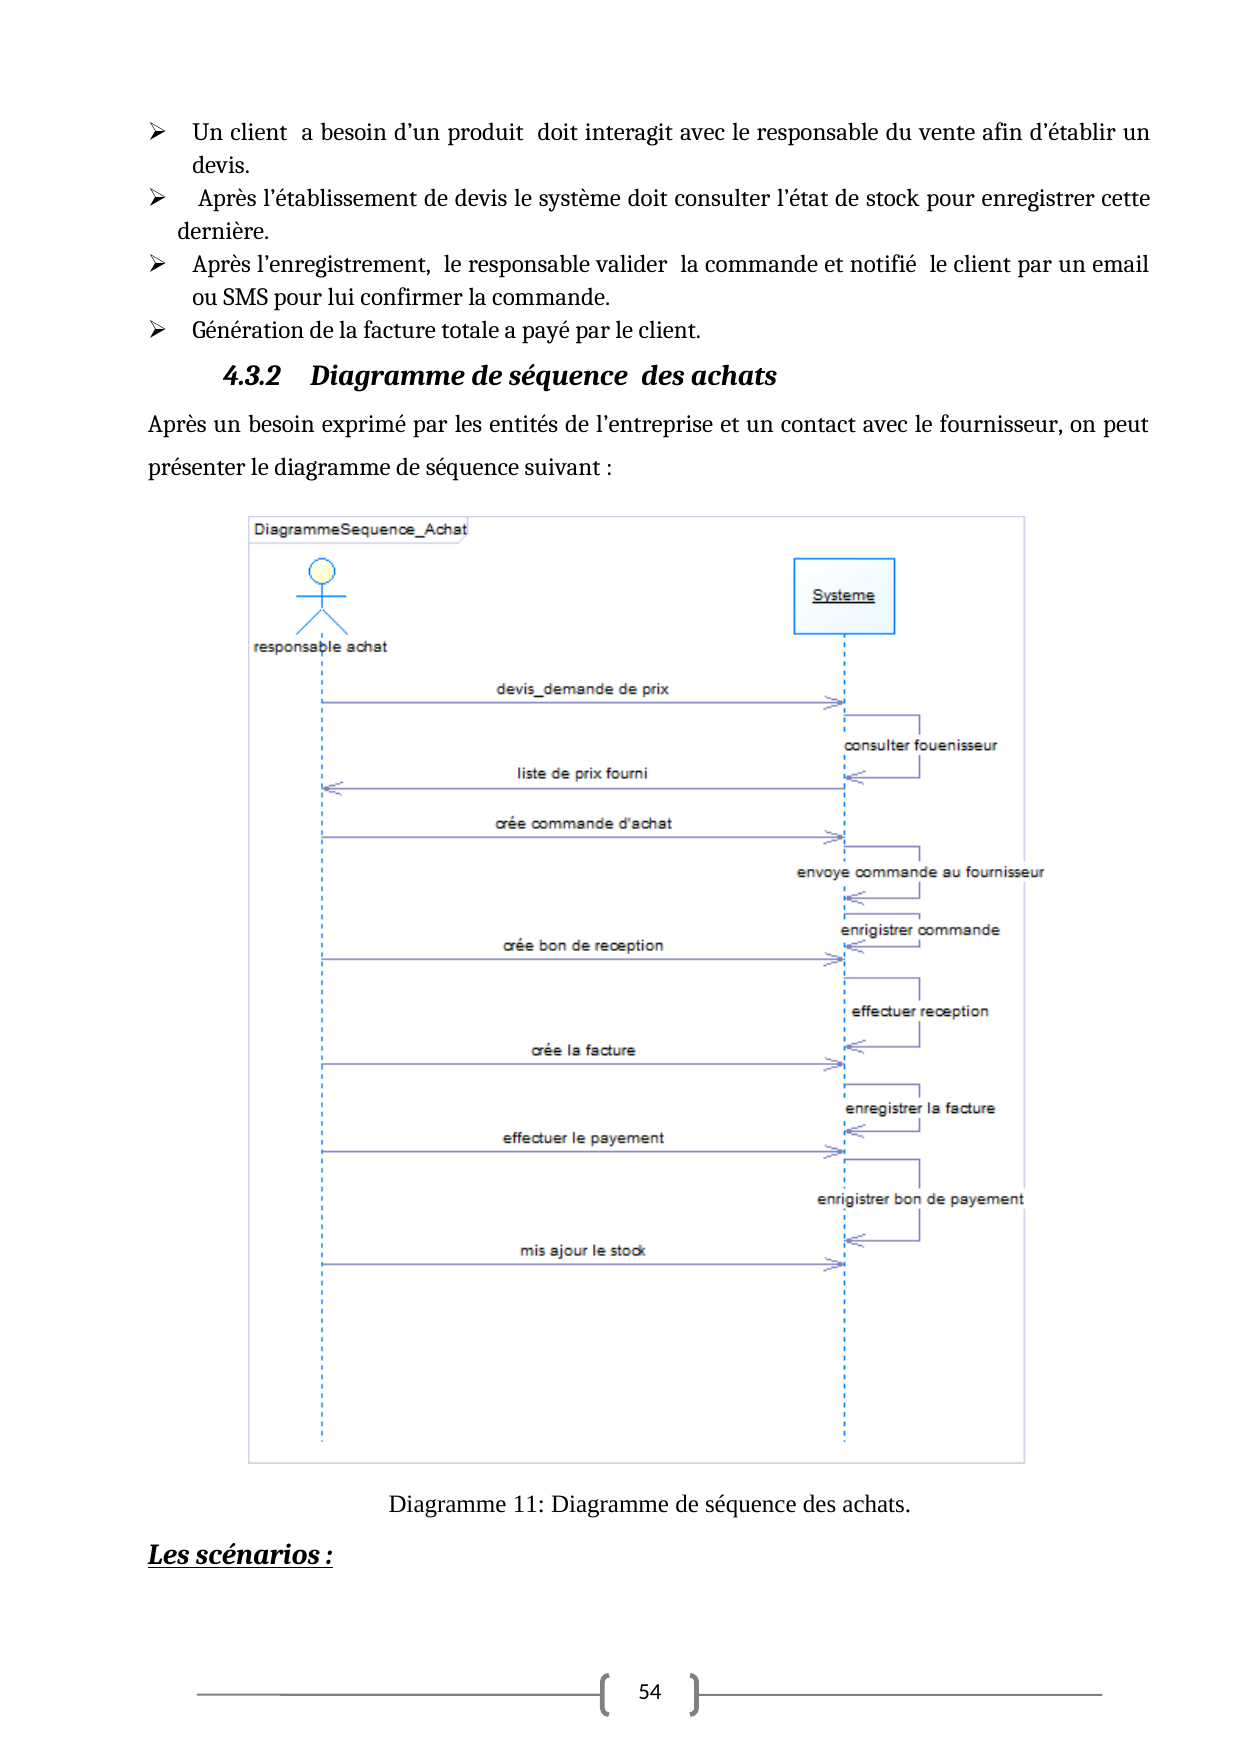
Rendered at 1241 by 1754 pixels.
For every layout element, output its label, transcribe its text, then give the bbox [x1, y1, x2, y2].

text Diagramme 11: Diagramme de séquence des achats. [148, 1489, 1152, 1517]
list Un client a besoin d’un produit doit interagit avec le responsable du vente afin d’établir un devis. [148, 118, 1152, 180]
list Après l’établissement de devis le système doit consulter l’état de stock pour enregistrer cette dernière. [148, 184, 1152, 246]
list Génération de la facture totale a payé par le client. [148, 316, 1152, 345]
list Diagramme de séquence des achats [223, 359, 1152, 393]
text Les scénarios : [148, 1538, 1152, 1572]
text Après un besoin exprimé par les entités de l’entreprise et un contact avec le fournisseur, on peut présenter le diagramme de séquence suivant : [148, 410, 1152, 482]
picture [248, 516, 1052, 1464]
list Après l’enregistrement, le responsable valider la commande et notifié le client par un email ou SMS pour lui confirmer la commande. [148, 250, 1152, 312]
